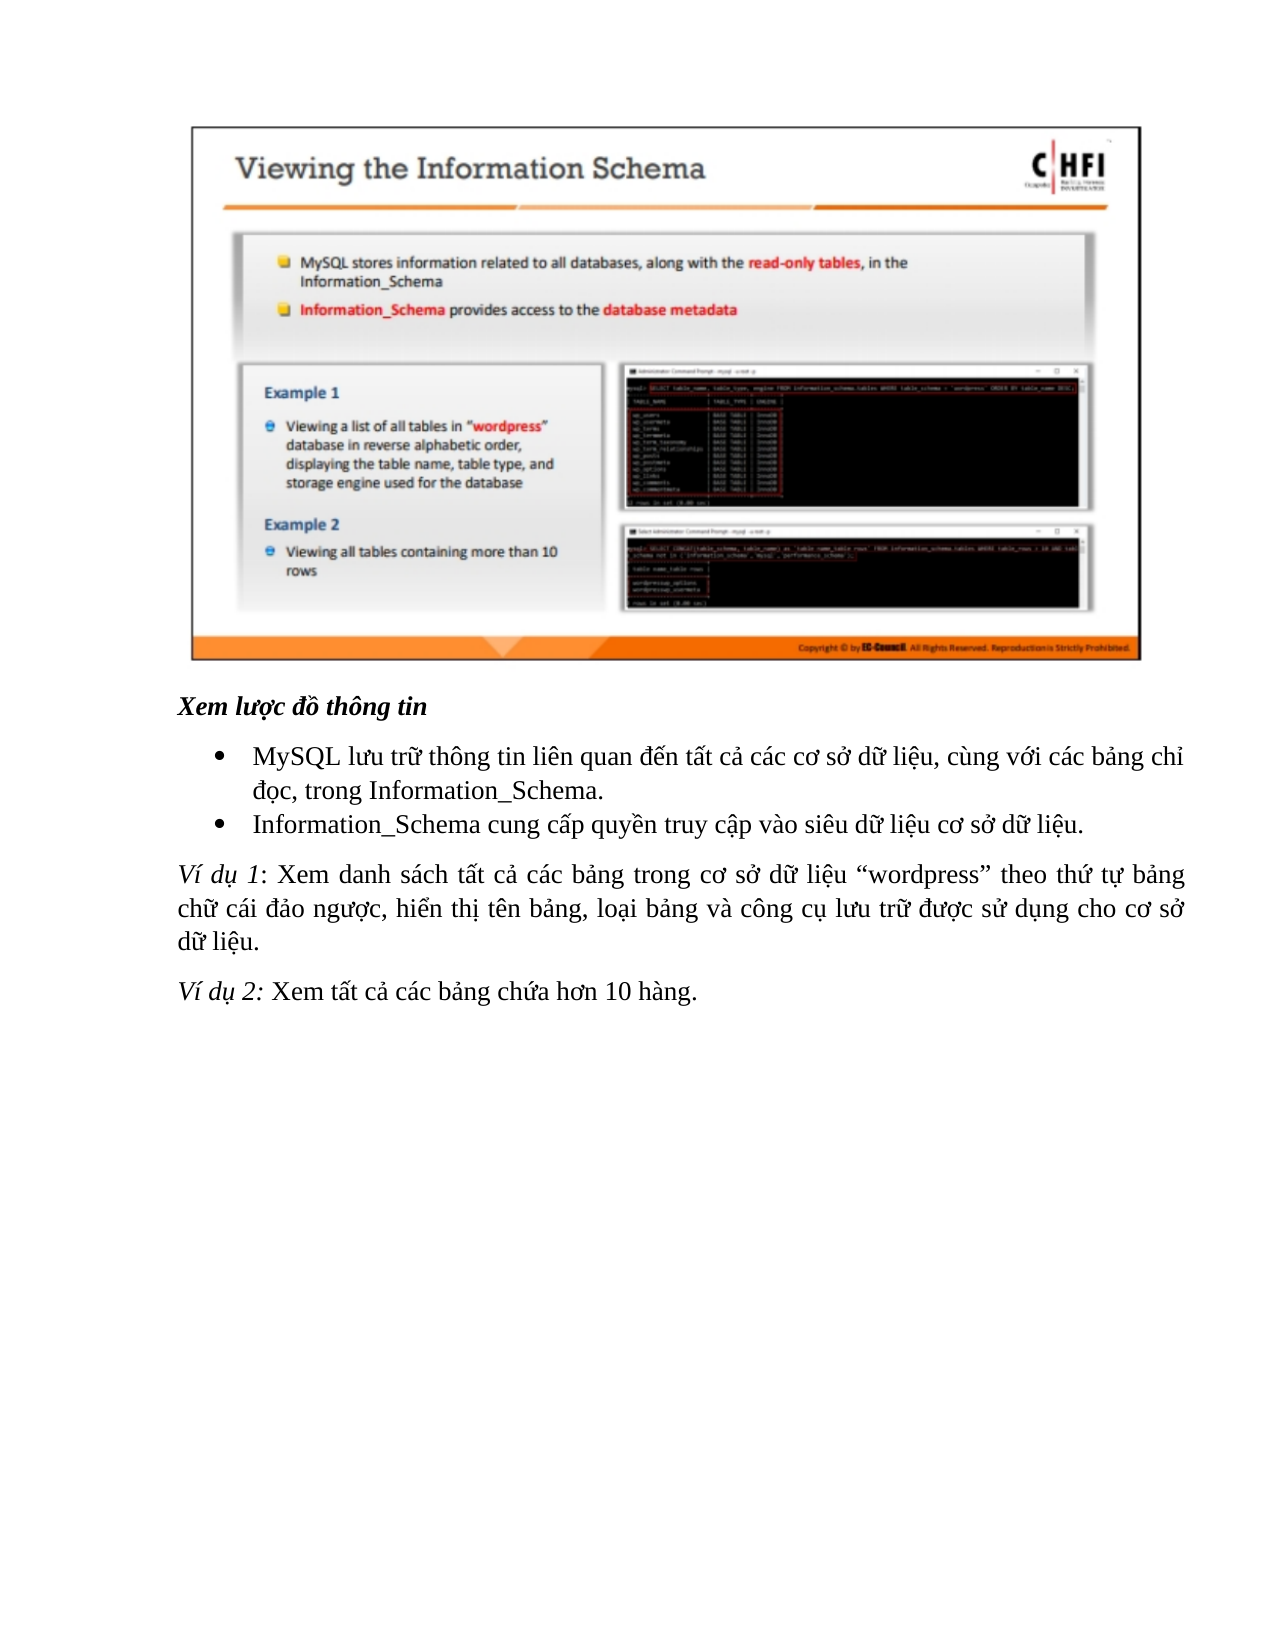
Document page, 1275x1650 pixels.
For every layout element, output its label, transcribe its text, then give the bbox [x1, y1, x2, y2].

text Xem lược đồ thông tin [177, 690, 1186, 721]
list MySQL lưu trữ thông tin liên quan đến tất cả các cơ sở dữ liệu, cùng với các bảng chỉ đọc, trong Information_Schema. [215, 741, 1186, 805]
text Ví dụ 1: Xem danh sách tất cả các bảng trong cơ sở dữ liệu “wordpress” theo thứ tự bảng chữ cái đảo ngược, hiển thị tên bảng, loại bảng và công cụ lưu trữ được sử dụng cho cơ sở dữ liệu. [177, 858, 1186, 956]
picture [177, 118, 1153, 672]
text Ví dụ 2: Xem tất cả các bảng chứa hơn 10 hàng. [177, 975, 1186, 1007]
list Information_Schema cung cấp quyền truy cập vào siêu dữ liệu cơ sở dữ liệu. [215, 808, 1186, 839]
